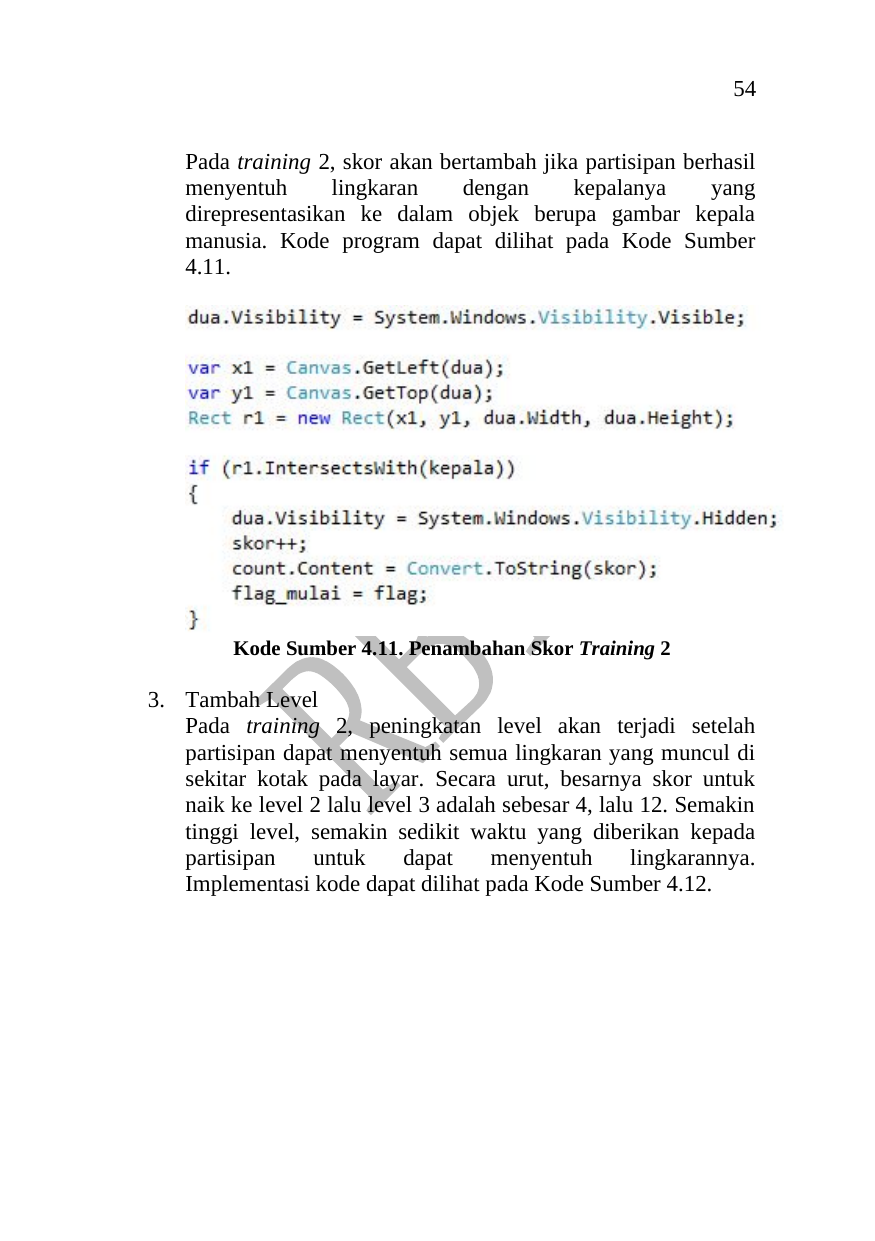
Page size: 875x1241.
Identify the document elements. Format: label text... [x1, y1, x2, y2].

picture [185, 305, 784, 636]
list Pada training 2, peningkatan level akan terjadi setelah partisipan dapat menyentuh semua lingkaran yang muncul di sekitar kotak pada layar. Secara urut, besarnya skor untuk naik ke level 2 lalu level 3 adalah sebesar 4, lalu 12. Semakin tinggi level, semakin sedikit waktu yang diberikan kepada partisipan untuk dapat menyentuh lingkarannya. Implementasi kode dapat dilihat pada Kode Sumber 4.12. [185, 712, 756, 897]
list Tambah Level [148, 686, 756, 712]
text Kode Sumber 4.11. Penambahan Skor Training 2 [148, 636, 756, 659]
list Pada training 2, skor akan bertambah jika partisipan berhasil menyentuh lingkaran dengan kepalanya yang direpresentasikan ke dalam objek berupa gambar kepala manusia. Kode program dapat dilihat pada Kode Sumber 4.11. [185, 148, 756, 279]
